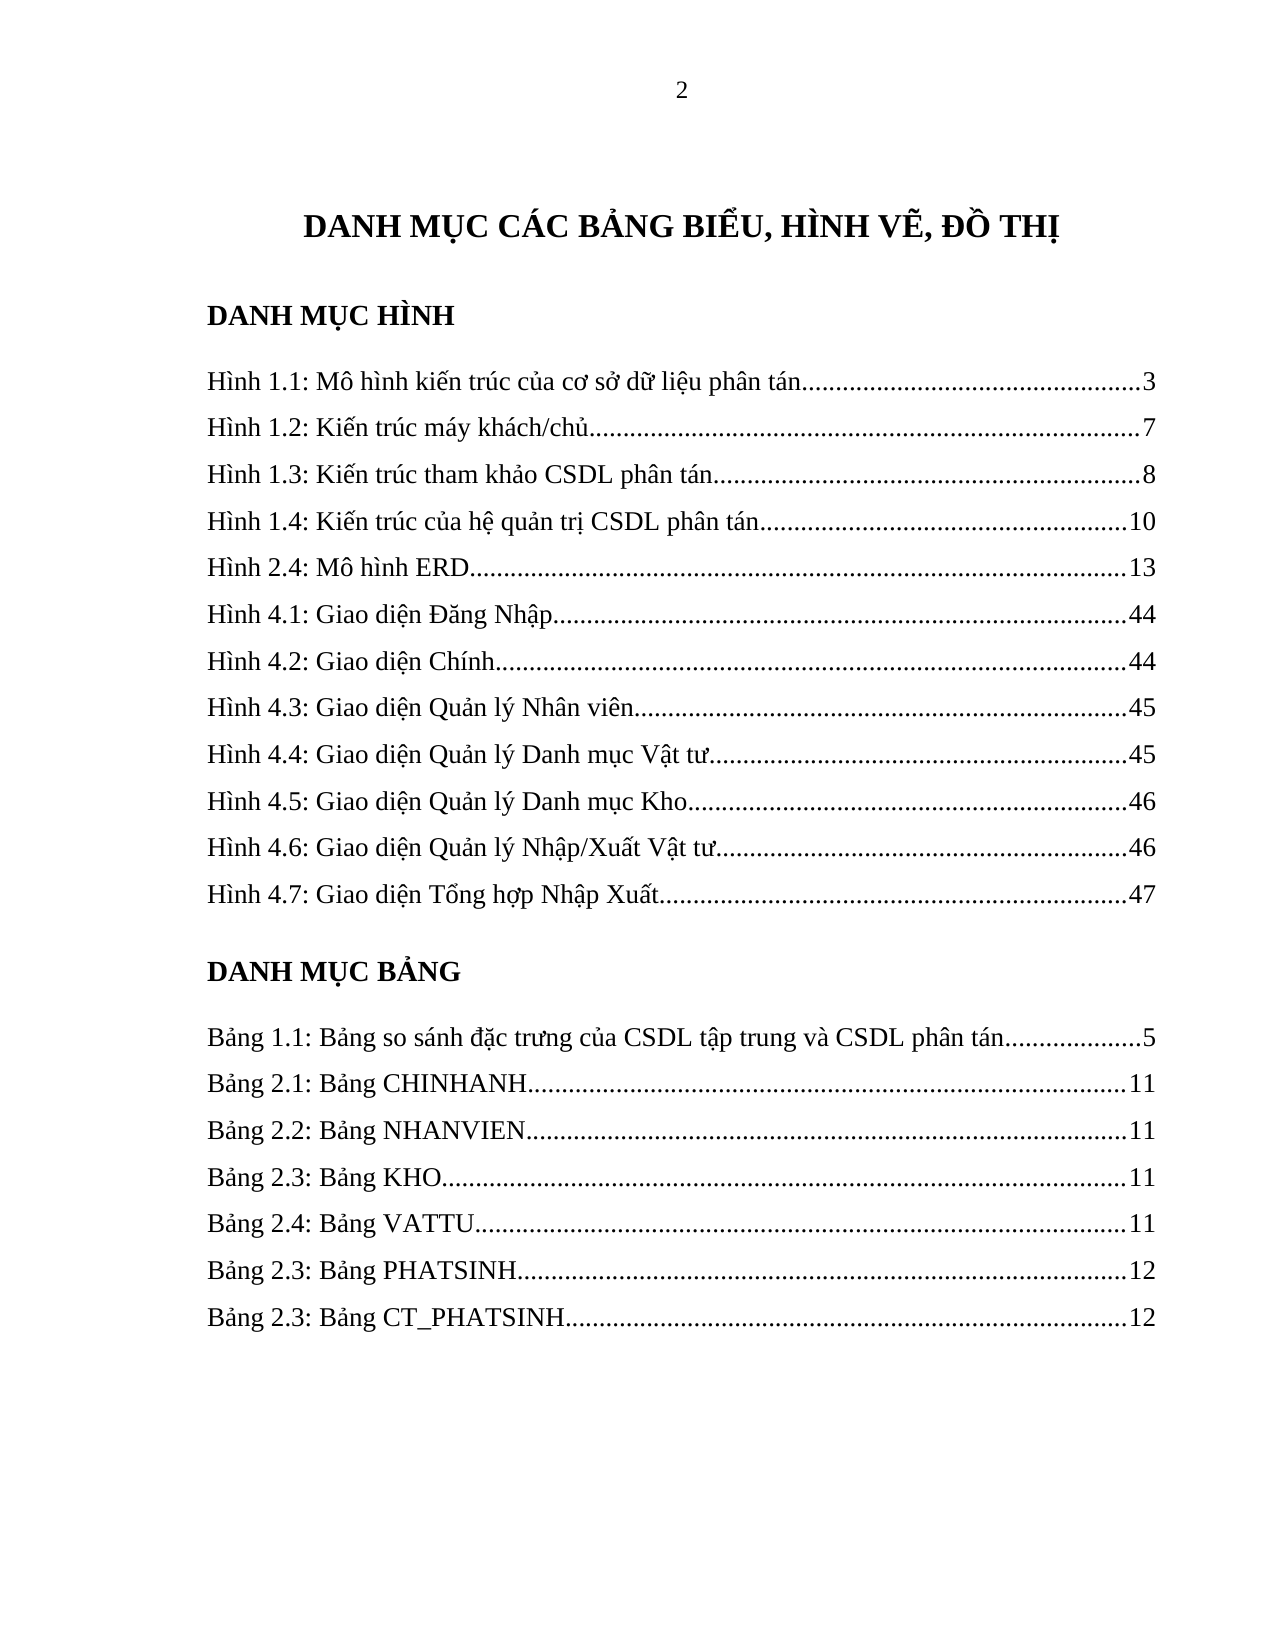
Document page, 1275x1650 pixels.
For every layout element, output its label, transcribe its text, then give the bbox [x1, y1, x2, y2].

text Bảng 1.1: Bảng so sánh đặc trưng của CSDL tập trung và CSDL phân tán 5 [207, 1021, 1157, 1052]
text Hình 1.2: Kiến trúc máy khách/chủ 7 [207, 412, 1157, 443]
text Hình 4.2: Giao diện Chính 44 [207, 645, 1157, 676]
text Bảng 2.1: Bảng CHINHANH 11 [207, 1067, 1157, 1098]
text Hình 1.1: Mô hình kiến trúc của cơ sở dữ liệu phân tán 3 [207, 365, 1157, 396]
text Hình 4.1: Giao diện Đăng Nhập 44 [207, 598, 1157, 629]
text Bảng 2.3: Bảng PHATSINH 12 [207, 1254, 1157, 1285]
text Hình 4.5: Giao diện Quản lý Danh mục Kho 46 [207, 785, 1157, 816]
text Hình 1.4: Kiến trúc của hệ quản trị CSDL phân tán 10 [207, 505, 1157, 536]
text Bảng 2.3: Bảng CT_PHATSINH 12 [207, 1301, 1157, 1332]
text DANH MỤC BẢNG [207, 954, 1157, 987]
text DANH MỤC HÌNH [207, 298, 1157, 331]
text Hình 2.4: Mô hình ERD 13 [207, 552, 1157, 583]
text Hình 4.4: Giao diện Quản lý Danh mục Vật tư 45 [207, 738, 1157, 769]
text Hình 4.3: Giao diện Quản lý Nhân viên 45 [207, 692, 1157, 723]
text Hình 4.6: Giao diện Quản lý Nhập/Xuất Vật tư 46 [207, 832, 1157, 863]
text Hình 1.3: Kiến trúc tham khảo CSDL phân tán 8 [207, 458, 1157, 489]
text Bảng 2.2: Bảng NHANVIEN 11 [207, 1114, 1157, 1145]
text DANH MỤC CÁC BẢNG BIỂU, HÌNH VẼ, ĐỒ THỊ [207, 207, 1157, 245]
text Bảng 2.3: Bảng KHO 11 [207, 1161, 1157, 1192]
text Bảng 2.4: Bảng VATTU 11 [207, 1207, 1157, 1238]
text Hình 4.7: Giao diện Tổng hợp Nhập Xuất 47 [207, 878, 1157, 909]
